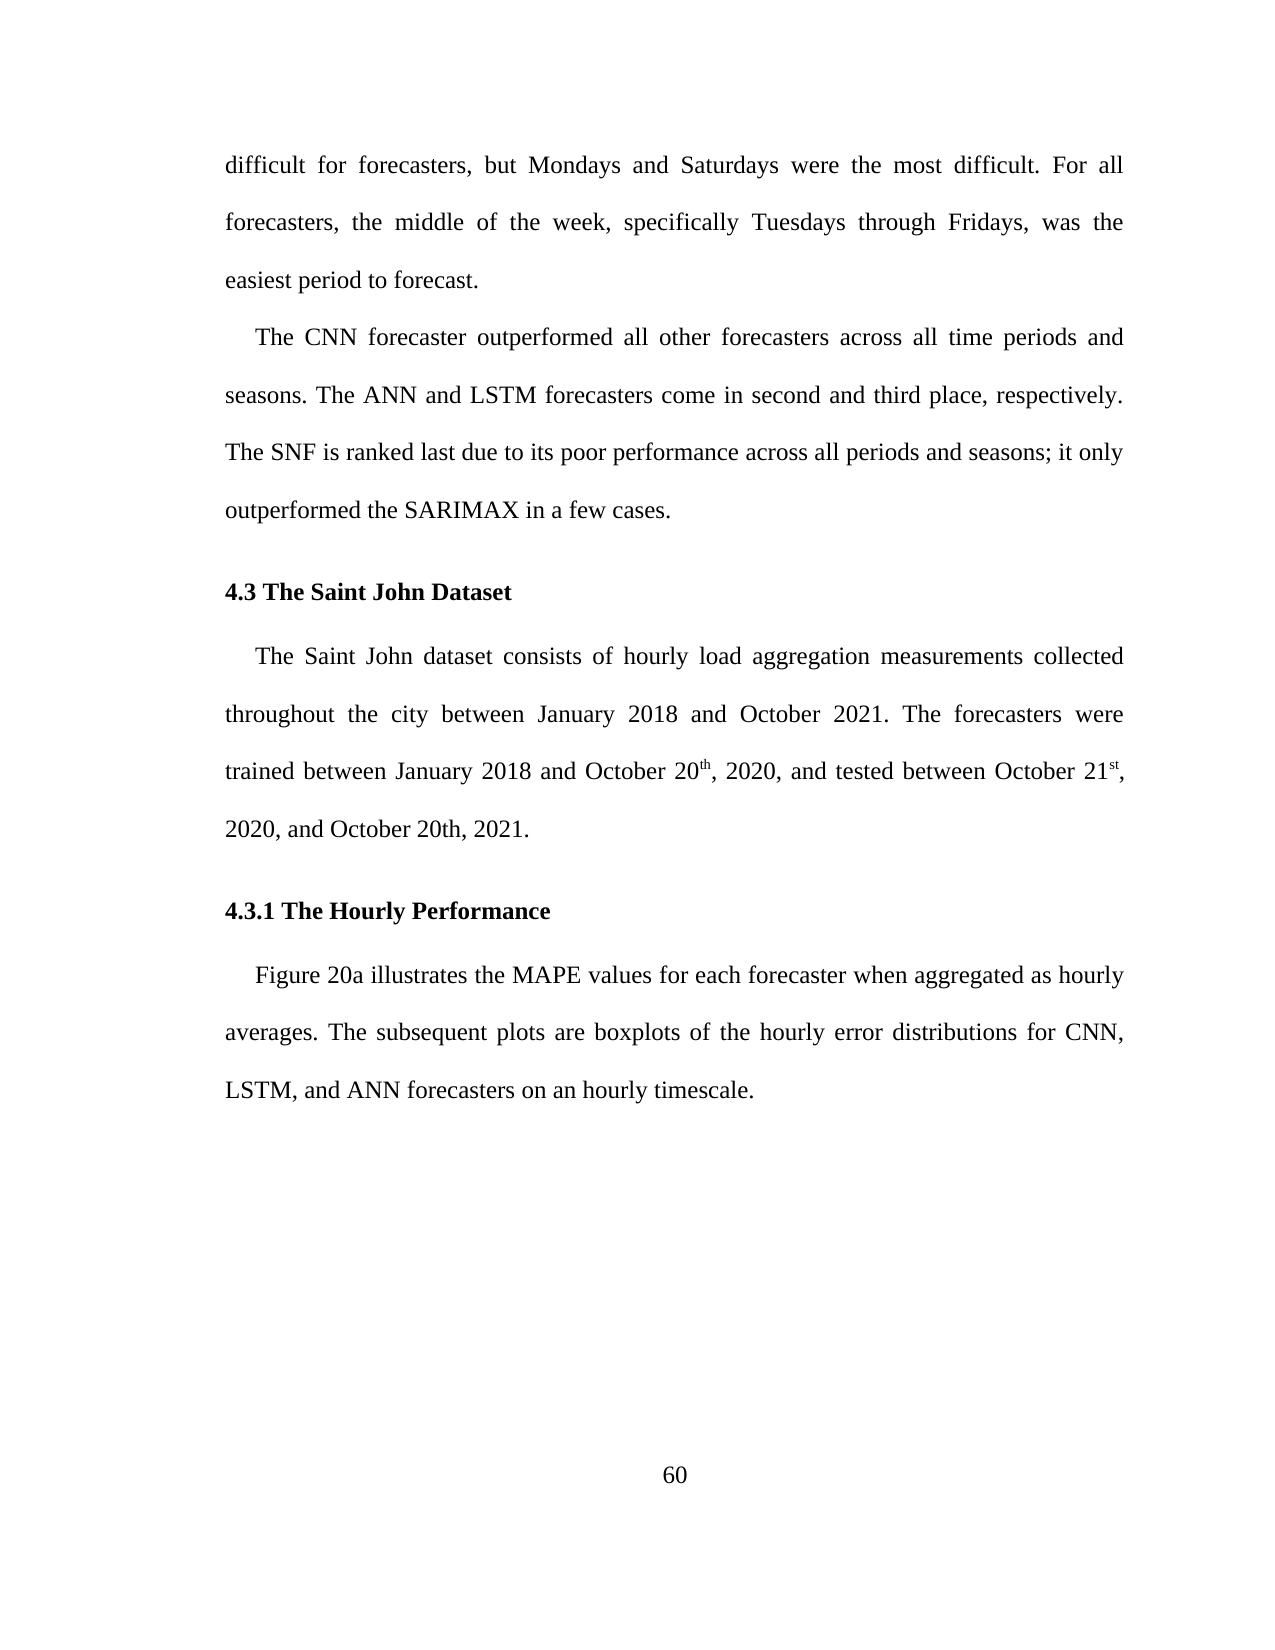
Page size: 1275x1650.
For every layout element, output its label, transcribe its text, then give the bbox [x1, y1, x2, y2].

text The Saint John dataset consists of hourly load aggregation measurements collected throughout the city between January 2018 and October 2021. The forecasters were trained between January 2018 and October 20th, 2020, and tested between October 21st, 2020, and October 20th, 2021. [225, 641, 1125, 842]
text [225, 150, 1125, 294]
subtitle 4.3.1 The Hourly Performance [225, 896, 1125, 925]
subtitle 4.3 The Saint John Dataset [225, 577, 1125, 606]
text The CNN forecaster outperformed all other forecasters across all time periods and seasons. The ANN and LSTM forecasters come in second and third place, respectively. The SNF is ranked last due to its poor performance across all periods and seasons; it only outperformed the SARIMAX in a few cases. [225, 322, 1125, 524]
text Figure 20a illustrates the MAPE values for each forecaster when aggregated as hourly averages. The subsequent plots are boxplots of the hourly error distributions for CNN, LSTM, and ANN forecasters on an hourly timescale. [225, 960, 1125, 1104]
